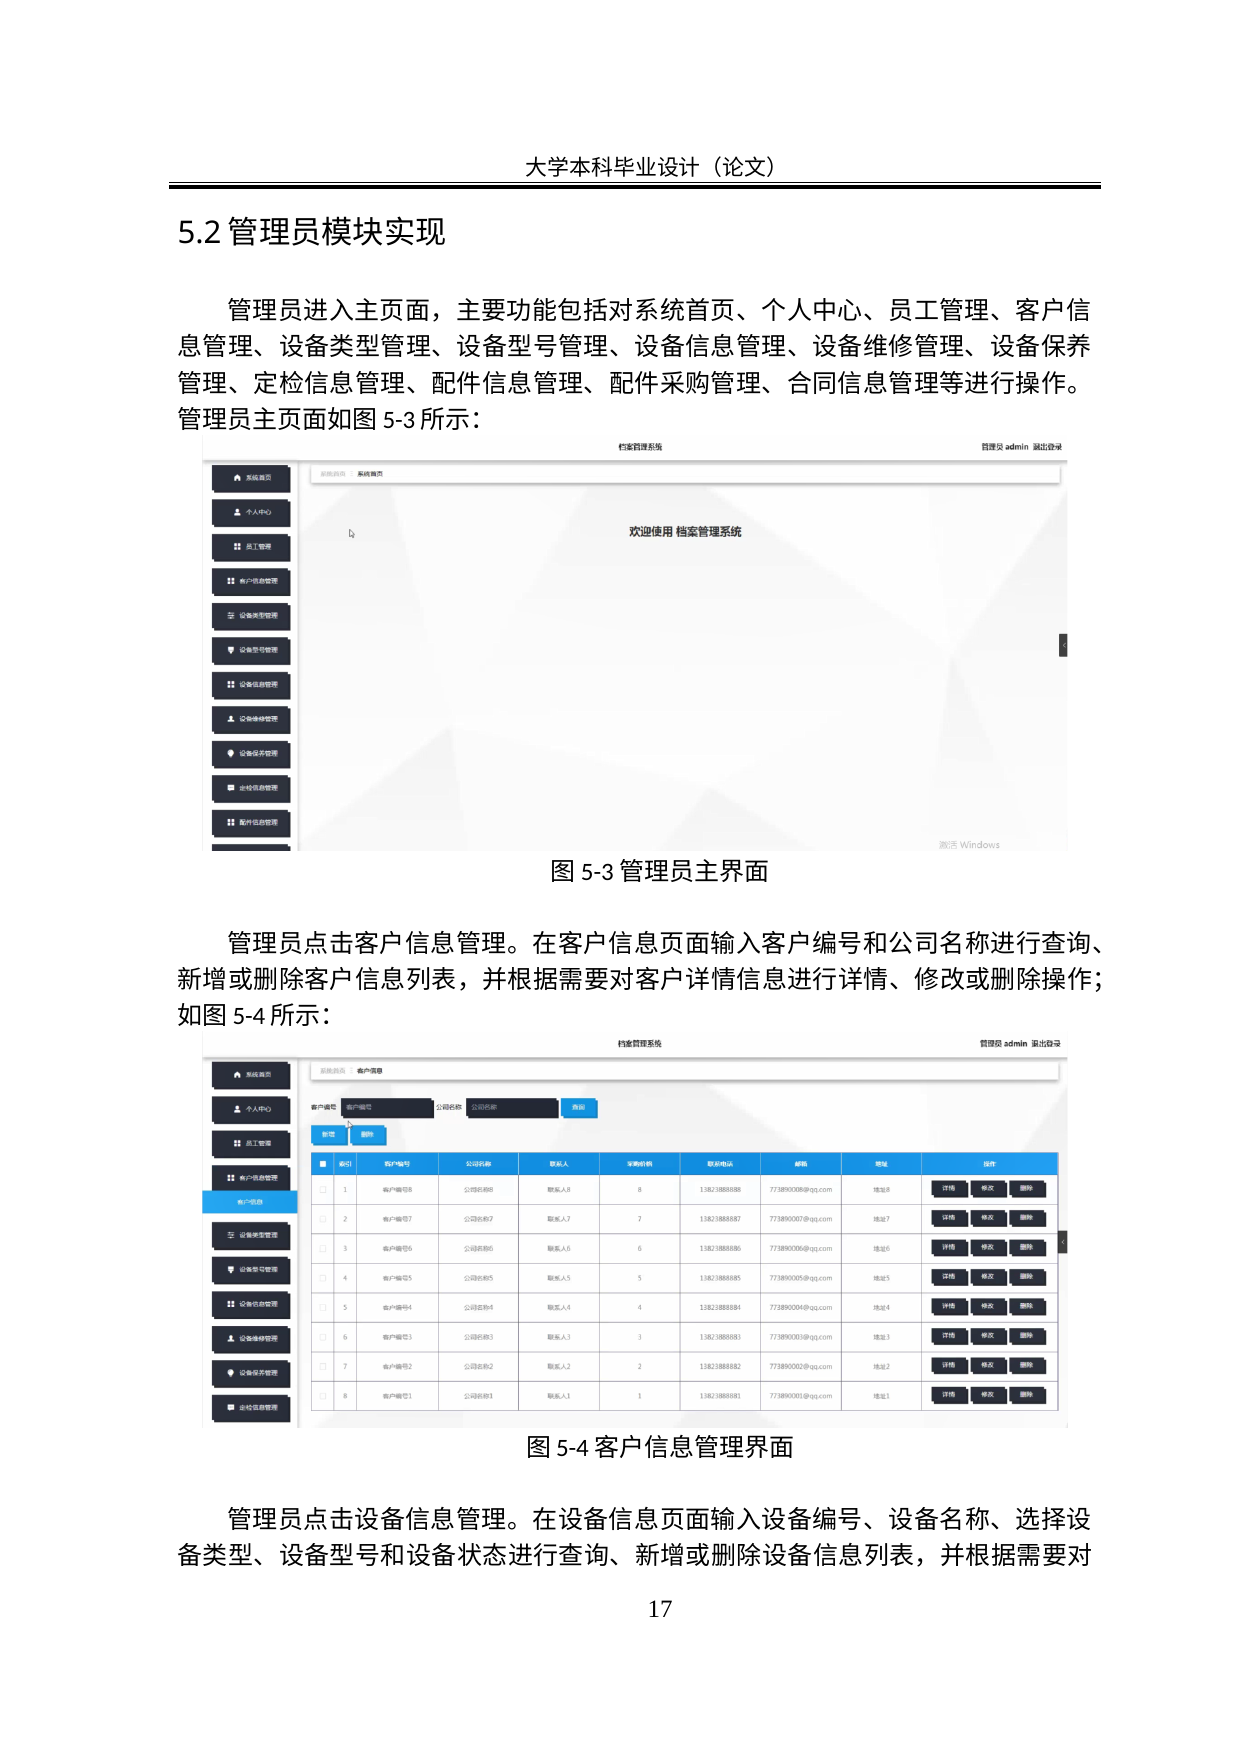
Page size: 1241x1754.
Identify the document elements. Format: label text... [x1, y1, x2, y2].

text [177, 1499, 1092, 1572]
subtitle 5.2管理员模块实现 [177, 207, 1092, 252]
text 图5-4客户信息管理界面 [177, 1427, 1092, 1464]
text 图5-3 管理员主界面 [177, 851, 1092, 887]
picture [202, 435, 1068, 851]
picture [202, 1031, 1068, 1428]
text 管理员点击客户信息管理。在客户信息页面输入客户编号和公司名称进行查询、新增或删除客户信息列表，并根据需要对客户详情信息进行详情、修改或删除操作；如图5-4所示： [177, 923, 1092, 1032]
text 管理员进入主页面，主要功能包括对系统首页、个人中心、员工管理、客户信息管理、设备类型管理、设备型号管理、设备信息管理、设备维修管理、设备保养管理、定检信息管理、配件信息管理、配件采购管理、合同信息管理等进行操作。管理员主页面如图5-3所示： [177, 291, 1092, 436]
